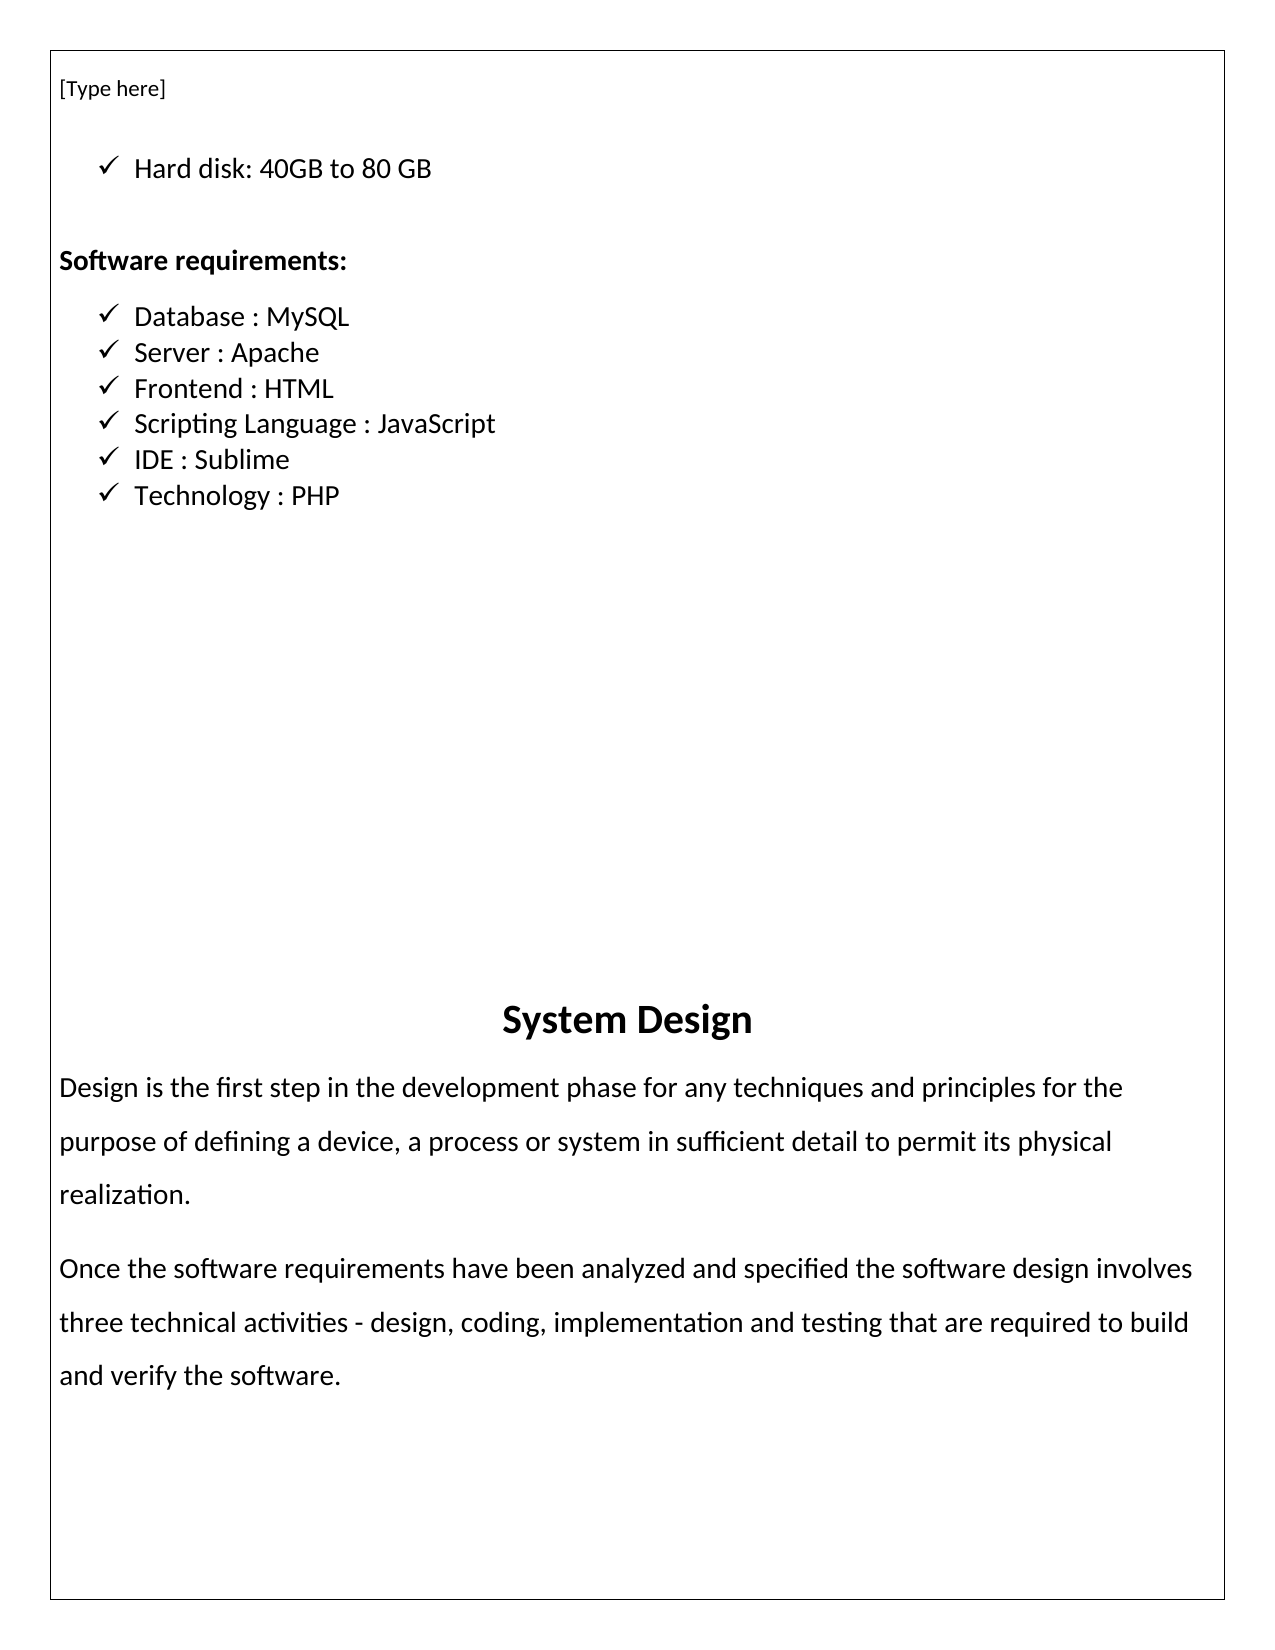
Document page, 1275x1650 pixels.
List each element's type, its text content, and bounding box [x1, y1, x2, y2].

list Technology : PHP [97, 477, 1196, 512]
text System Design [59, 993, 1196, 1044]
list Database : MySQL [97, 298, 1196, 334]
text Design is the first step in the development phase for any techniques and principles for the purpose of defining a device, a process or system in sufficient detail to permit its physical realization. [59, 1069, 1196, 1212]
text Software requirements: [59, 242, 1196, 278]
list Frontend : HTML [97, 370, 1196, 405]
list IDE : Sublime [97, 441, 1196, 477]
list Scripting Language : JavaScript [97, 405, 1196, 441]
list Server : Apache [97, 334, 1196, 370]
list Hard disk: 40GB to 80 GB [97, 150, 1196, 186]
text Once the software requirements have been analyzed and specified the software design involves three technical activities - design, coding, implementation and testing that are required to build and verify the software. [59, 1251, 1196, 1393]
